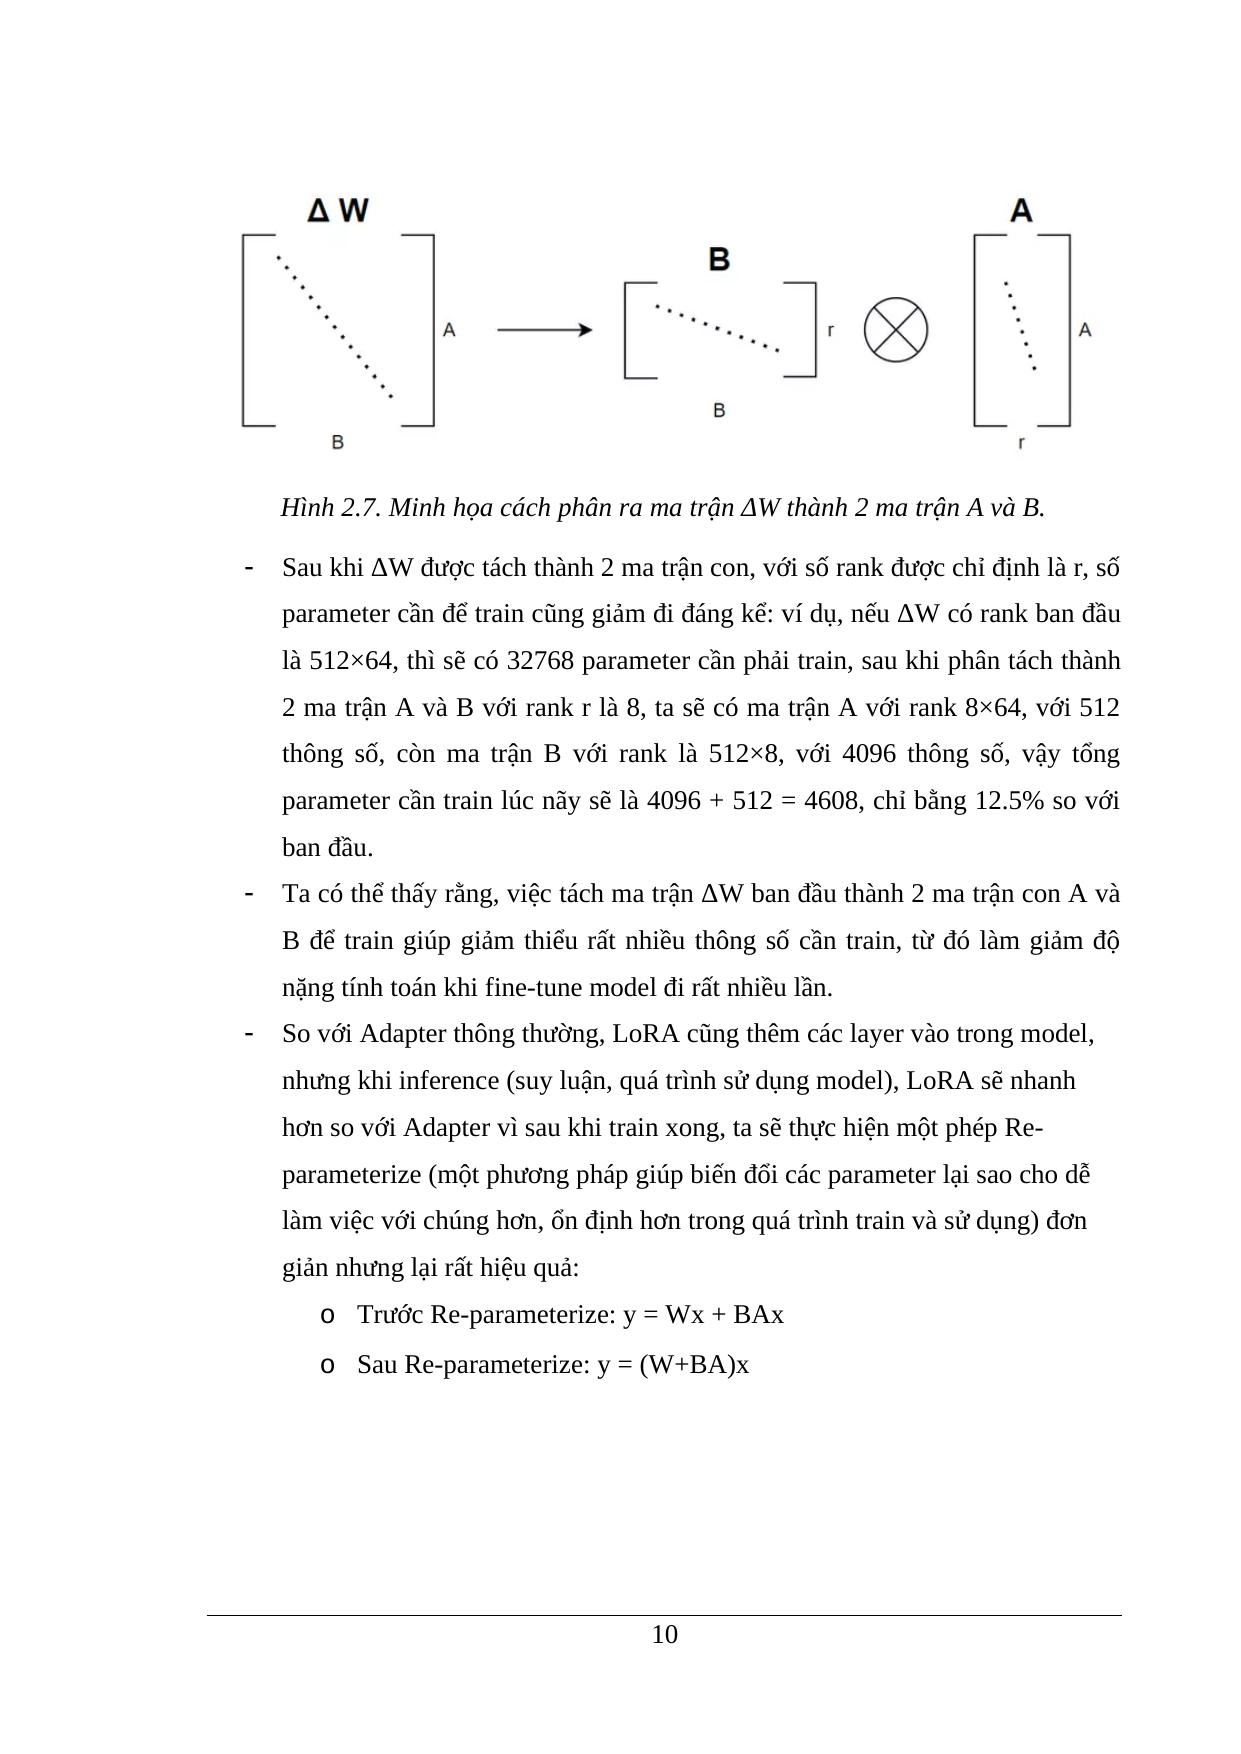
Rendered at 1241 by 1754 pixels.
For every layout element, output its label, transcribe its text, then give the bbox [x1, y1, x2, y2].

list Sau khi ΔW được tách thành 2 ma trận con, với số rank được chỉ định là r, số parameter cần để train cũng giảm đi đáng kể: ví dụ, nếu ΔW có rank ban đầu là 512×64, thì sẽ có 32768 parameter cần phải train, sau khi phân tách thành 2 ma trận A và B với rank r là 8, ta sẽ có ma trận A với rank 8×64, với 512 thông số, còn ma trận B với rank là 512×8, với 4096 thông số, vậy tổng parameter cần train lúc nãy sẽ là 4096 + 512 = 4608, chỉ bằng 12.5% so với ban đầu. [244, 551, 1122, 862]
text Hình 2.7. Minh họa cách phân ra ma trận ΔW thành 2 ma trận A và B. [207, 492, 1122, 523]
list Ta có thể thấy rằng, việc tách ma trận ΔW ban đầu thành 2 ma trận con A và B để train giúp giảm thiểu rất nhiều thông số cần train, từ đó làm giảm độ nặng tính toán khi fine-tune model đi rất nhiều lần. [244, 877, 1122, 1002]
list Trước Re-parameterize: y = Wx + BAx [319, 1298, 1122, 1331]
list Sau Re-parameterize: y = (W+BA)x [319, 1348, 1122, 1381]
picture [206, 177, 1123, 464]
list So với Adapter thông thường, LoRA cũng thêm các layer vào trong model, nhưng khi inference (suy luận, quá trình sử dụng model), LoRA sẽ nhanh hơn so với Adapter vì sau khi train xong, ta sẽ thực hiện một phép Re-parameterize (một phương pháp giúp biến đổi các parameter lại sao cho dễ làm việc với chúng hơn, ổn định hơn trong quá trình train và sử dụng) đơn giản nhưng lại rất hiệu quả: [244, 1018, 1122, 1282]
